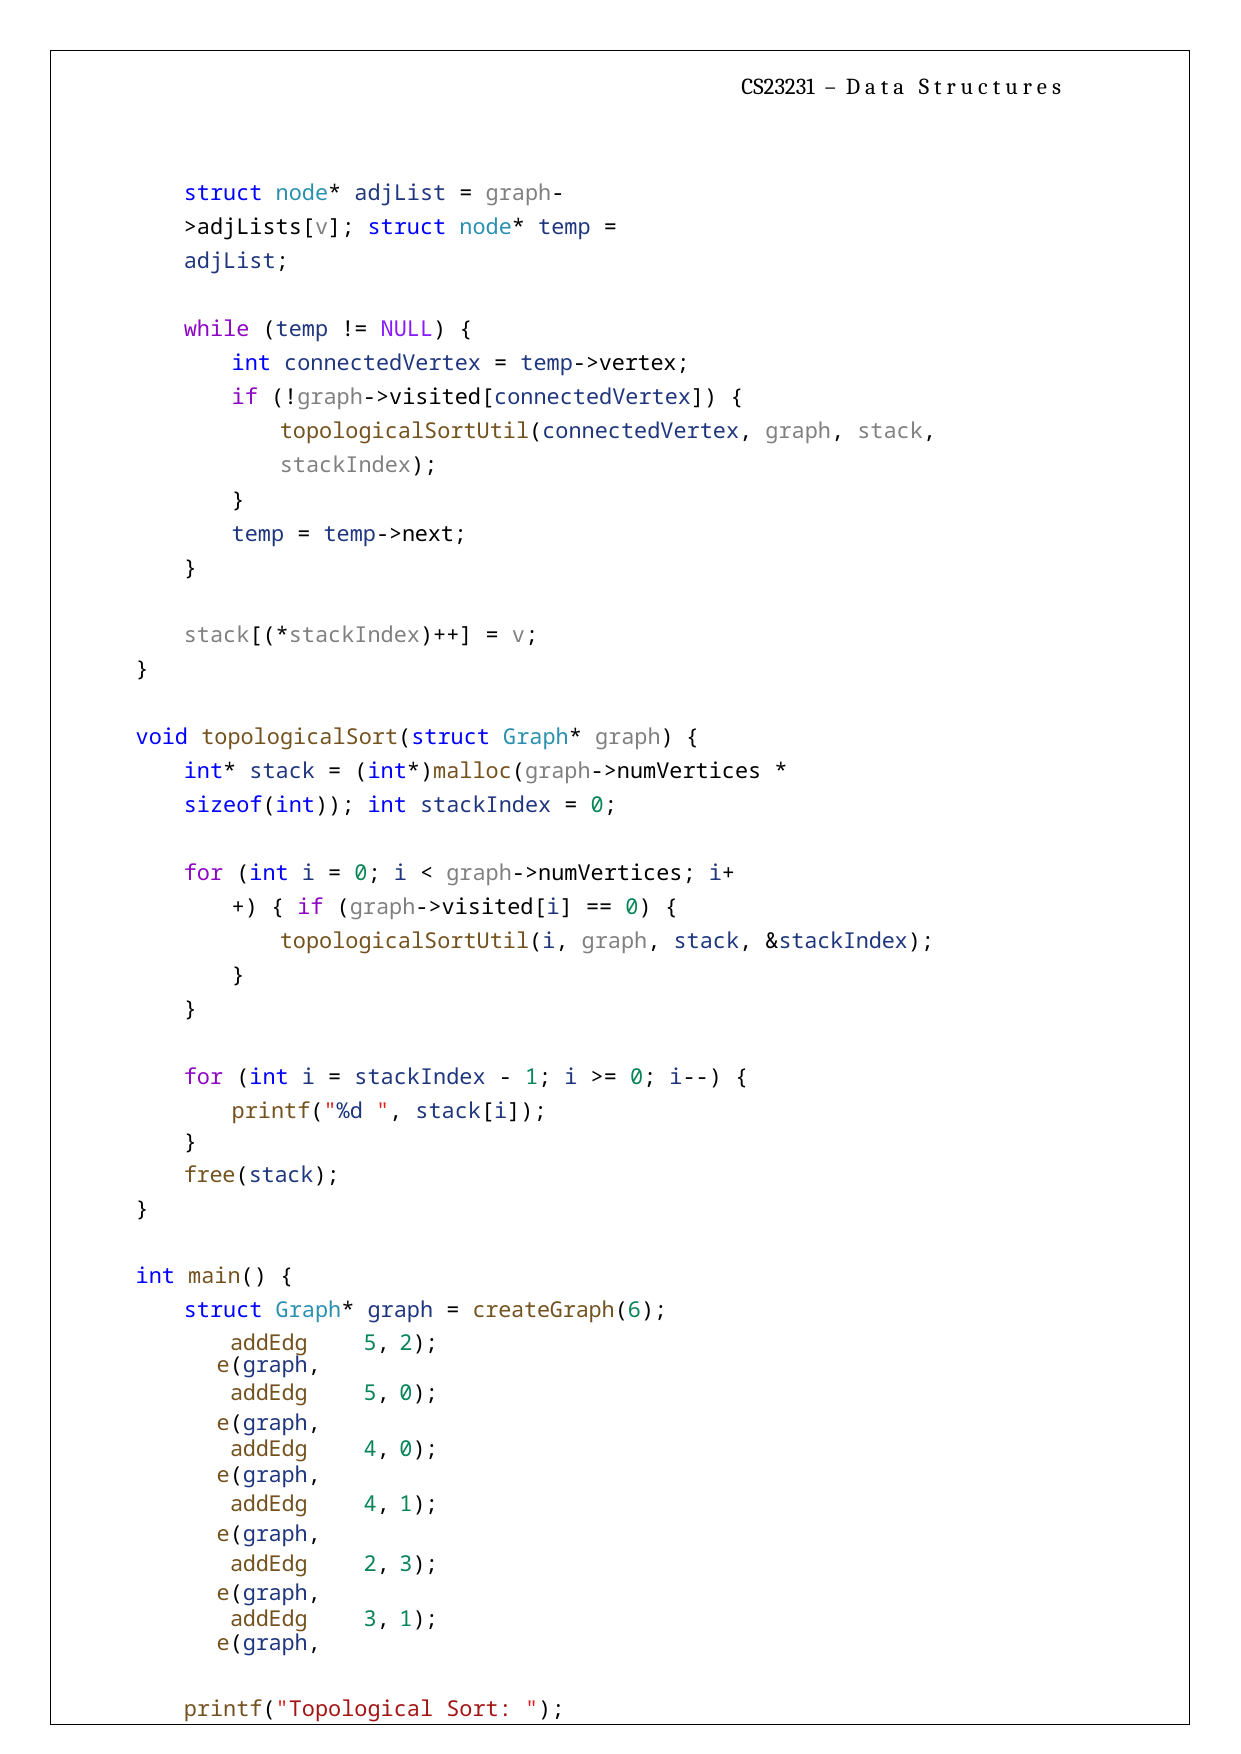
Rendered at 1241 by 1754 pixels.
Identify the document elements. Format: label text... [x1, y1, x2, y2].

text int connectedVertex = temp->vertex; [231, 347, 1159, 377]
text } [135, 1193, 1159, 1222]
table_cell 3); [395, 1548, 442, 1607]
table_cell 2, [359, 1548, 395, 1607]
table_cell addEdge(graph, [179, 1548, 358, 1607]
table_header 2); [395, 1333, 442, 1377]
text int* stack = (int*)malloc(graph->numVertices * sizeof(int)); int stackIndex = 0; [183, 755, 929, 819]
text } [231, 959, 1159, 989]
table_cell 4, [359, 1488, 395, 1547]
text } [183, 993, 1159, 1023]
table_cell 3, [359, 1607, 395, 1655]
text temp = temp->next; [231, 518, 1159, 548]
text for (int i = stackIndex - 1; i >= 0; i--) { printf("%d ", stack[i]); [183, 1061, 777, 1125]
table_cell 1); [395, 1488, 442, 1547]
text } [183, 1129, 1159, 1154]
table_cell 0); [395, 1377, 442, 1436]
text struct node* adjList = graph->adjLists[v]; struct node* temp = adjList; [183, 177, 689, 275]
text for (int i = 0; i < graph->numVertices; i++) { if (graph->visited[i] == 0) { [183, 857, 737, 921]
table_cell addEdge(graph, [179, 1607, 358, 1655]
text void topologicalSort(struct Graph* graph) { [135, 721, 1159, 751]
text if (!graph->visited[connectedVertex]) { topologicalSortUtil(connectedVertex, graph, stack, stackIndex); [231, 381, 1043, 479]
text } [135, 653, 1159, 683]
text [183, 1693, 590, 1722]
table_cell addEdge(graph, [179, 1488, 358, 1547]
text free(stack); [183, 1159, 1159, 1188]
text while (temp != NULL) { [183, 313, 1159, 343]
table_cell addEdge(graph, [179, 1436, 358, 1488]
table_cell 1); [395, 1607, 442, 1655]
text stack[(*stackIndex)++] = v; [183, 619, 1159, 649]
table_header 5, [359, 1333, 395, 1377]
table_cell addEdge(graph, [179, 1377, 358, 1436]
text } [231, 484, 1159, 514]
table_cell 5, [359, 1377, 395, 1436]
text struct Graph* graph = createGraph(6); [183, 1294, 1159, 1324]
table_cell 0); [395, 1436, 442, 1488]
table_header addEdge(graph, [179, 1333, 358, 1377]
text } [183, 552, 1159, 582]
text int main() { [135, 1260, 1159, 1290]
table_cell 4, [359, 1436, 395, 1488]
text topologicalSortUtil(i, graph, stack, &stackIndex); [279, 925, 1159, 955]
